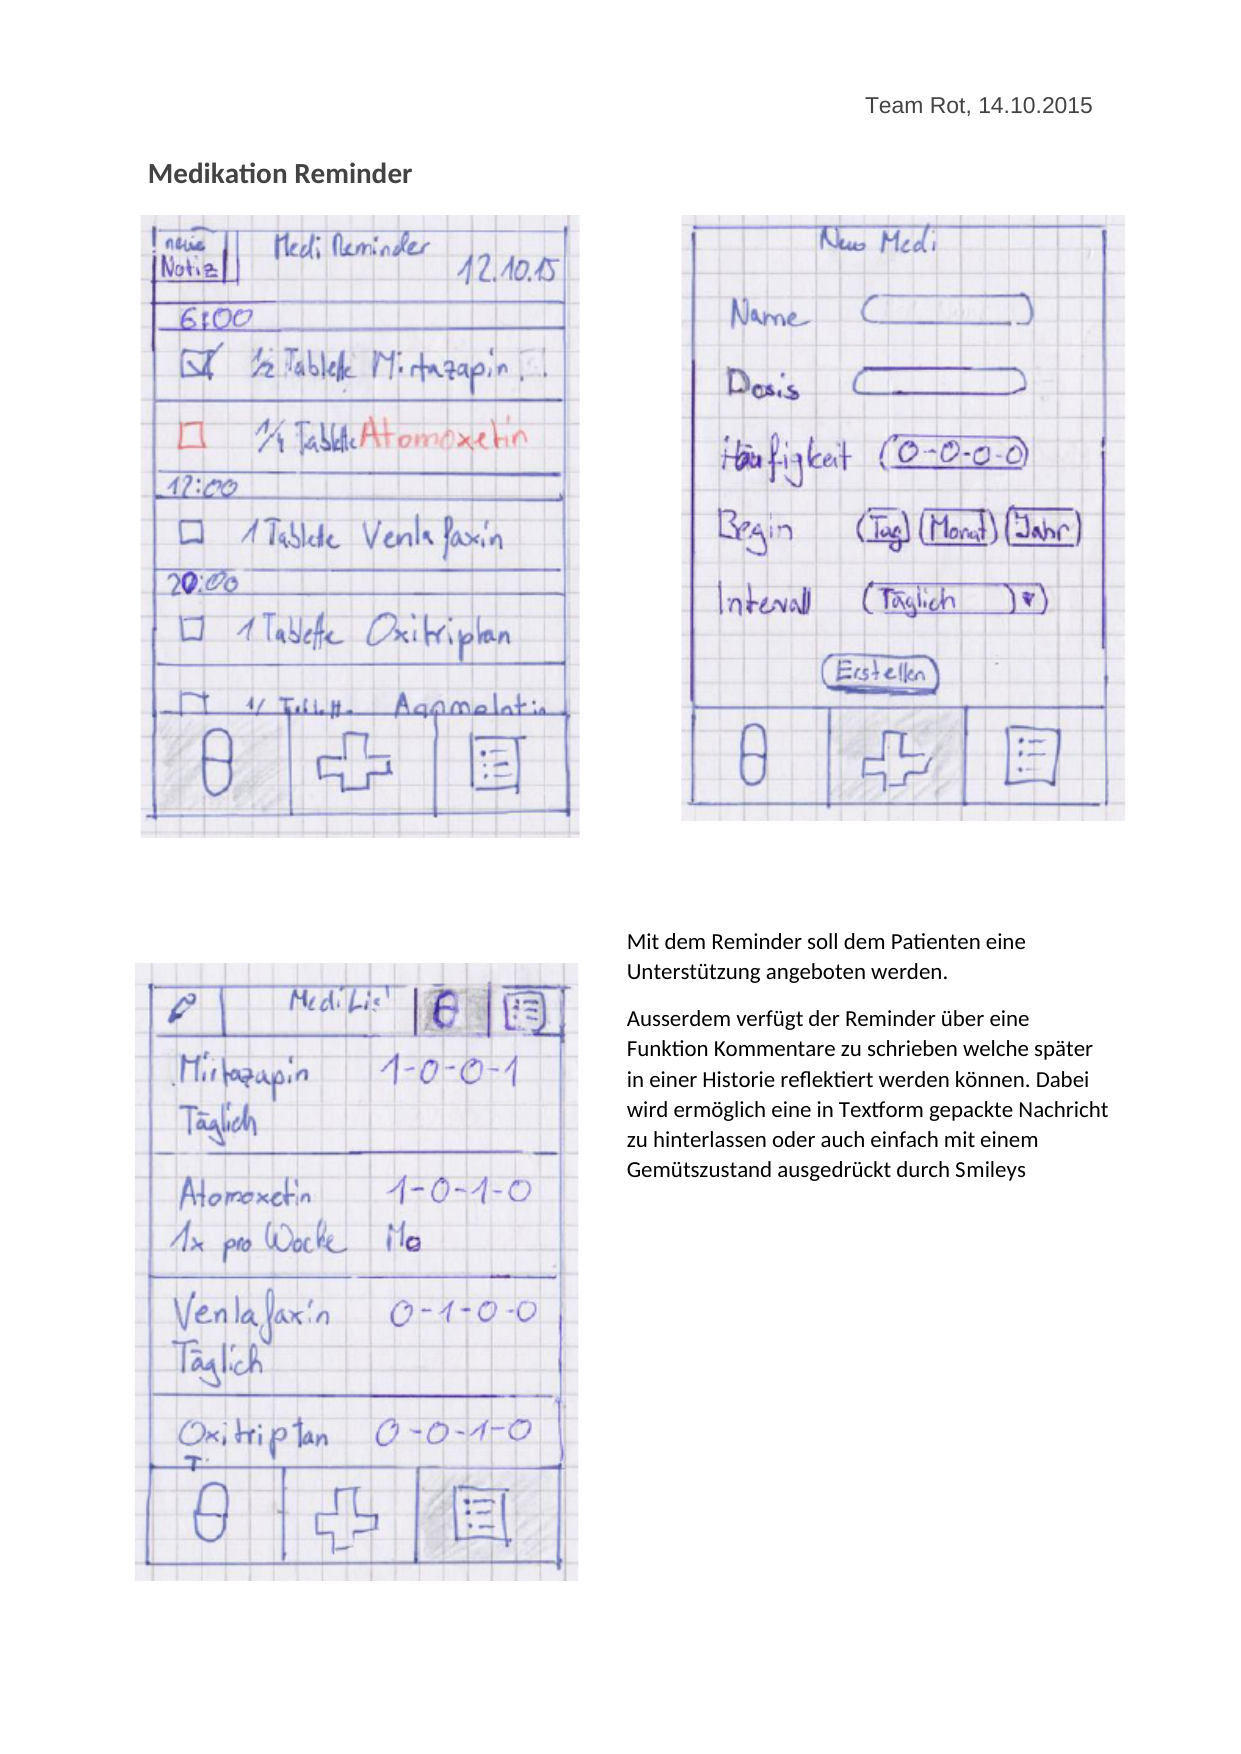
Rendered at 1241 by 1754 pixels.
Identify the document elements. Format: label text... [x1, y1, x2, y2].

text Medikation Reminder [148, 155, 1093, 191]
picture [681, 215, 1125, 821]
picture [140, 215, 580, 838]
picture [134, 963, 579, 1581]
